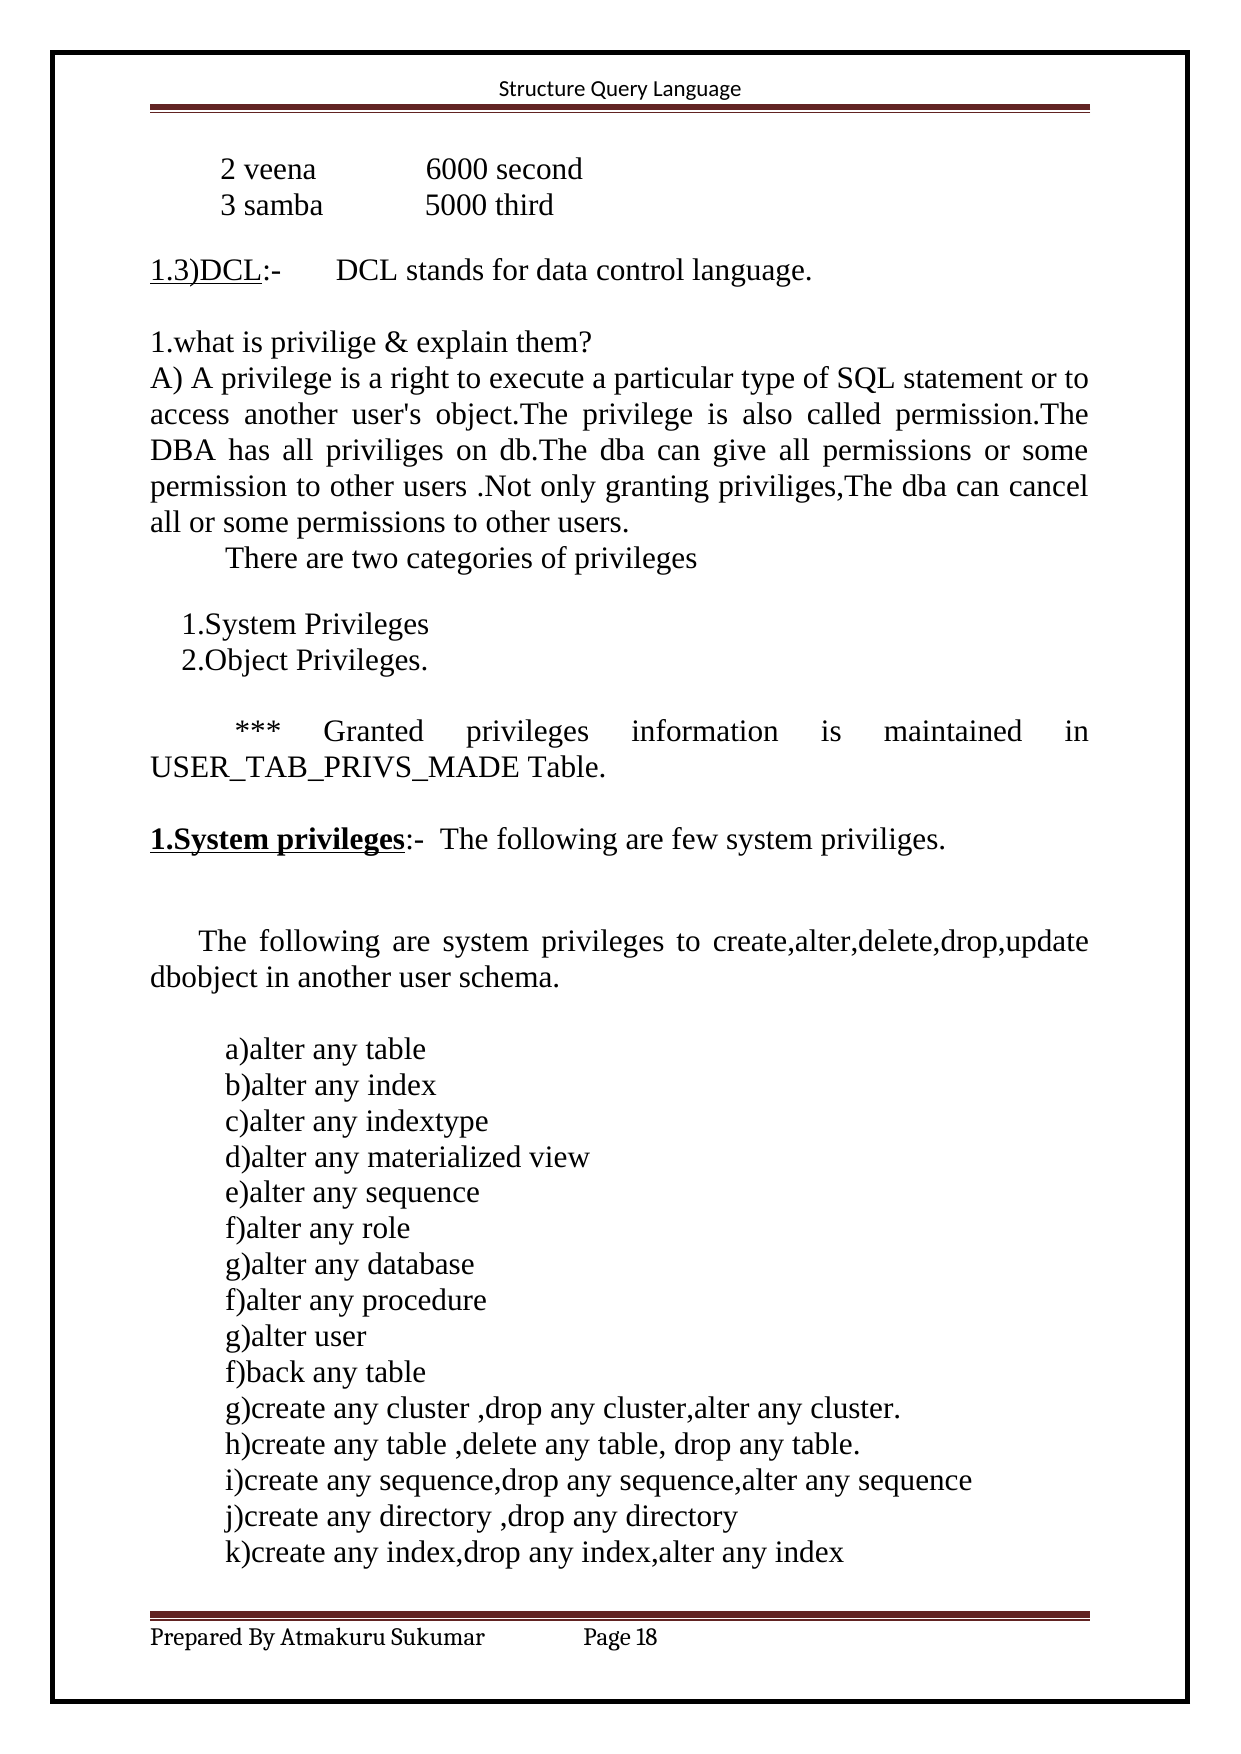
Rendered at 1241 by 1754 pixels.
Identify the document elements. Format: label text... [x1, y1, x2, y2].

text 1.System privileges:- The following are few system priviliges. [150, 821, 1090, 856]
text 2.Object Privileges. [150, 641, 1090, 677]
text 2 veena 6000 second [150, 150, 1090, 186]
text i)create any sequence,drop any sequence,alter any sequence [150, 1461, 1090, 1497]
text d)alter any materialized view [150, 1138, 1090, 1174]
text b)alter any index [150, 1066, 1090, 1102]
text g)create any cluster ,drop any cluster,alter any cluster. [150, 1389, 1090, 1425]
text There are two categories of privileges [150, 539, 1090, 575]
text f)alter any procedure [150, 1282, 1090, 1317]
text f)alter any role [150, 1210, 1090, 1246]
text 1.what is privilige & explain them? [150, 323, 1090, 359]
text g)alter user [150, 1317, 1090, 1353]
text 1.3)DCL:- DCL stands for data control language. [150, 252, 1090, 288]
text f)back any table [150, 1353, 1090, 1389]
text c)alter any indextype [150, 1102, 1090, 1138]
text 3 samba 5000 third [150, 186, 1090, 222]
text k)create any index,drop any index,alter any index [150, 1533, 1090, 1569]
text h)create any table ,delete any table, drop any table. [150, 1425, 1090, 1461]
text e)alter any sequence [150, 1174, 1090, 1210]
text The following are system privileges to create,alter,delete,drop,update dbobject in another user schema. [150, 922, 1090, 994]
text j)create any directory ,drop any directory [150, 1497, 1090, 1533]
text A) A privilege is a right to execute a particular type of SQL statement or to access another user's object.The privilege is also called permission.The DBA has all priviliges on db.The dba can give all permissions or some permission to other users .Not only granting priviliges,The dba can cancel all or some permissions to other users. [150, 359, 1090, 539]
text 1.System Privileges [150, 605, 1090, 641]
text a)alter any table [150, 1030, 1090, 1066]
text *** Granted privileges information is maintained in USER_TAB_PRIVS_MADE Table. [150, 713, 1090, 784]
text g)alter any database [150, 1246, 1090, 1282]
